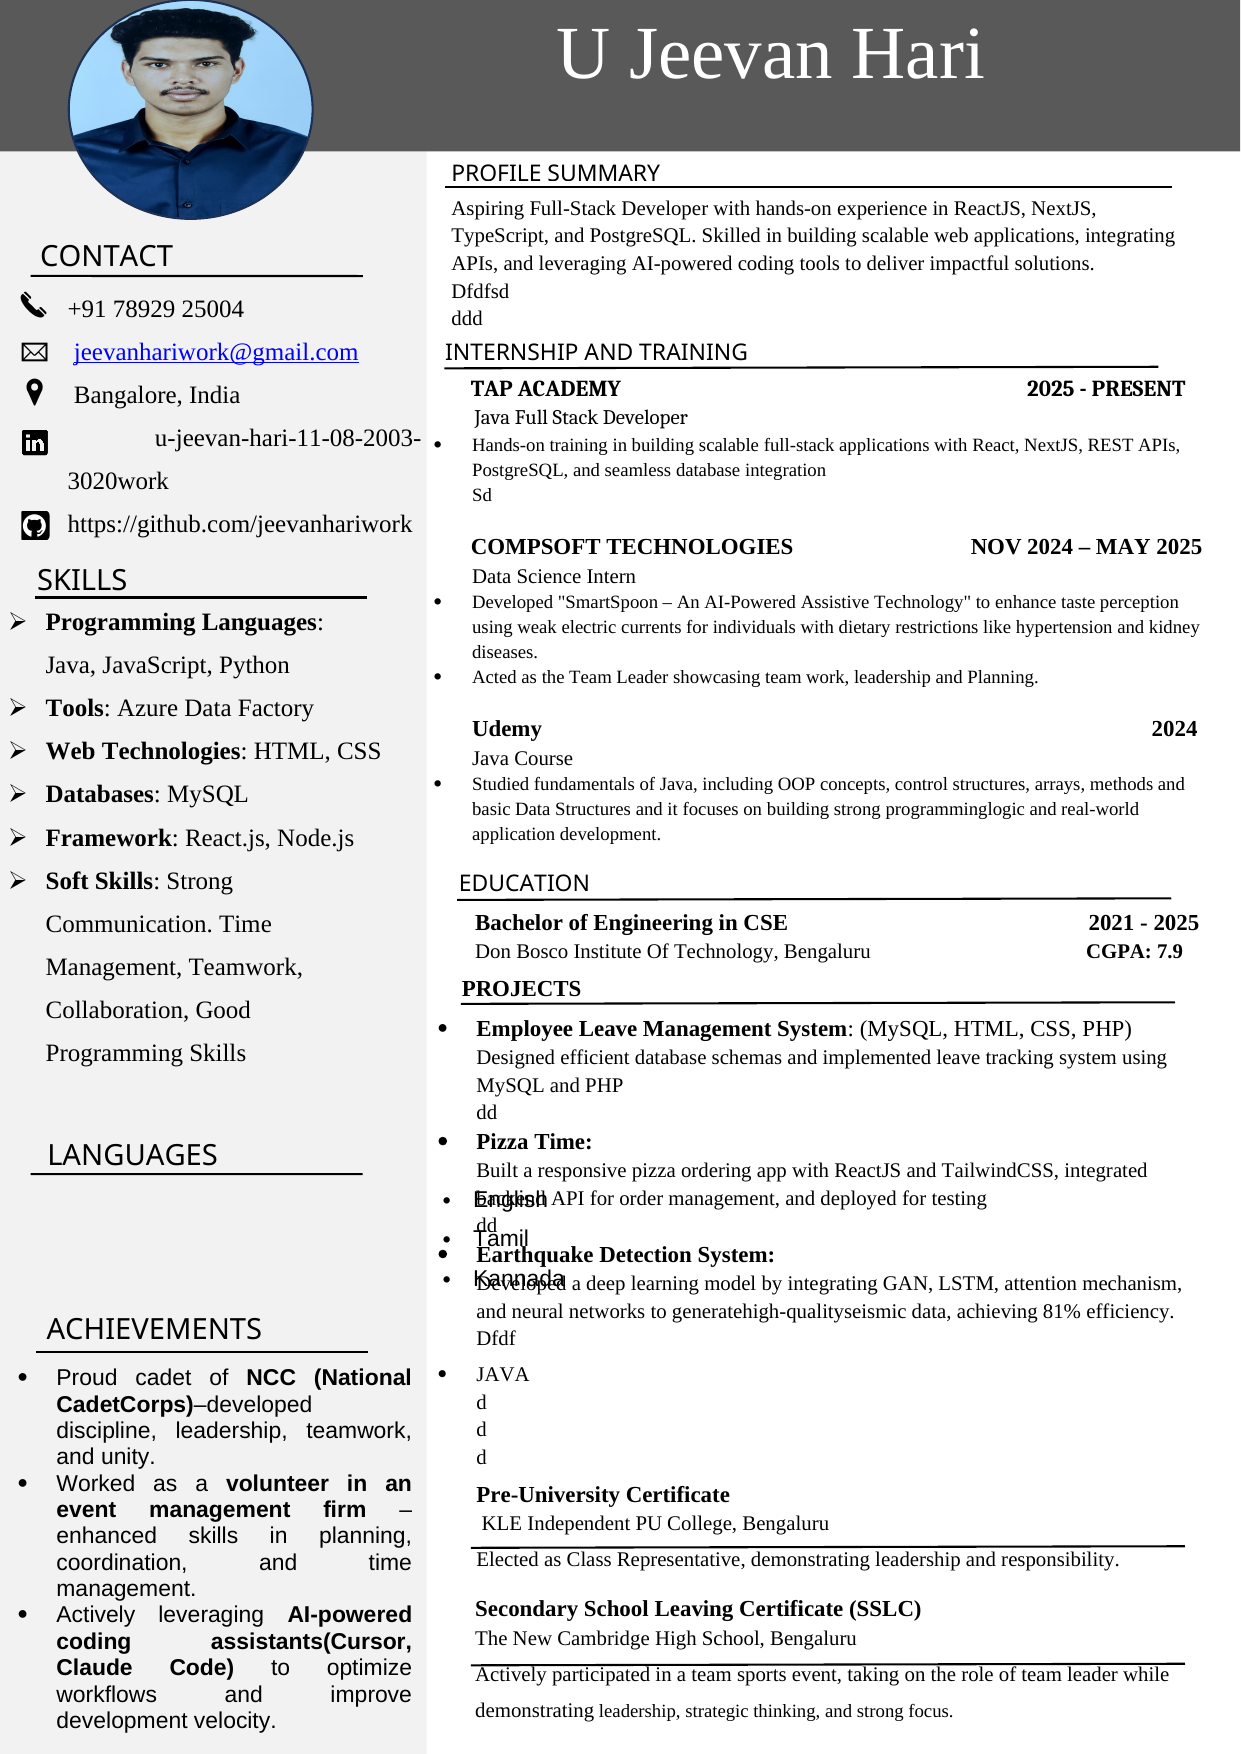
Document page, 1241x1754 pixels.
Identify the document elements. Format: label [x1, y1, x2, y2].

picture [21, 511, 50, 540]
picture [70, 1, 311, 217]
picture [18, 289, 49, 320]
picture [20, 427, 49, 456]
picture [16, 374, 53, 411]
picture [19, 337, 50, 368]
